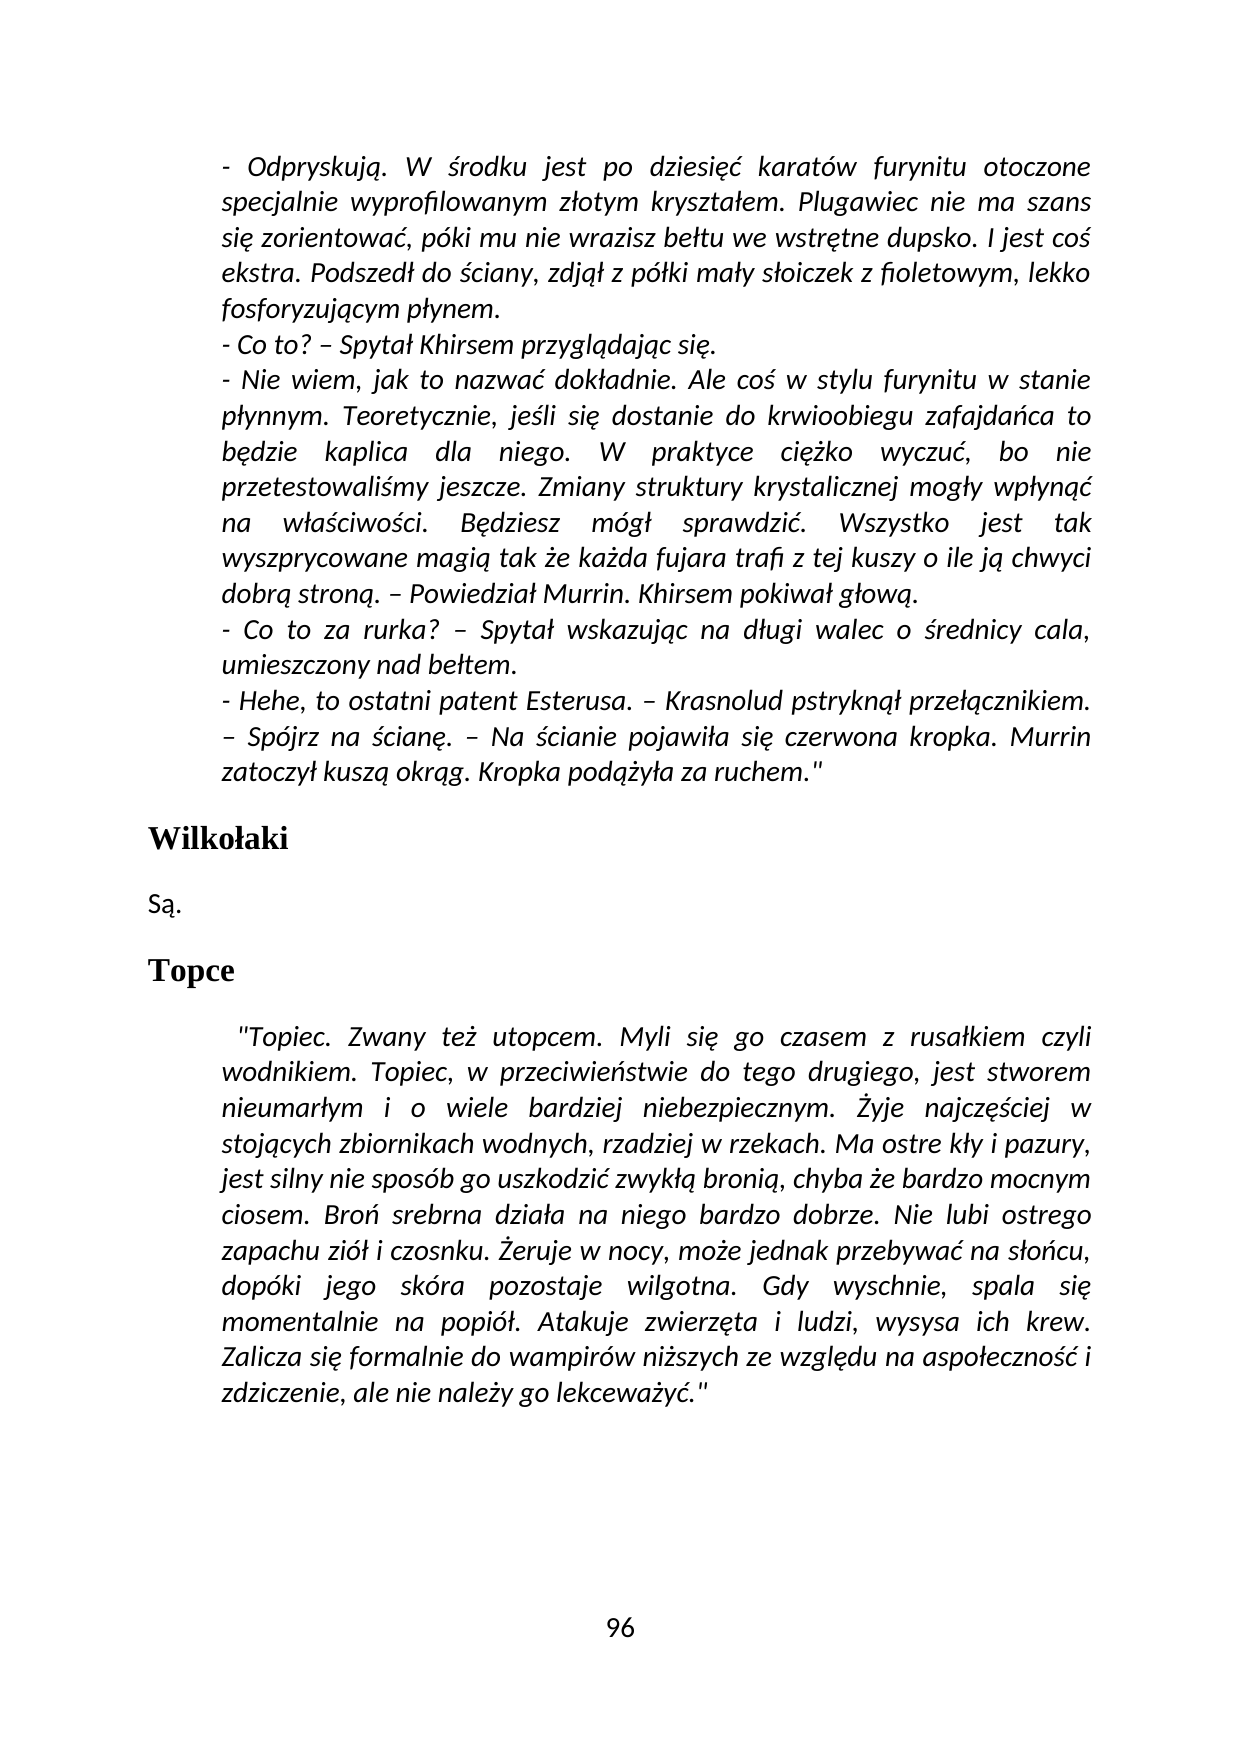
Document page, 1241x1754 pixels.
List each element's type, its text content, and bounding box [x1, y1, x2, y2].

subtitle Wilkołaki [148, 818, 1093, 856]
text - Co to za rurka? – Spytał wskazując na długi walec o średnicy cala, umieszczony nad bełtem. [221, 611, 1093, 682]
text - Hehe, to ostatni patent Esterusa. – Krasnolud pstryknął przełącznikiem. – Spójrz na ścianę. – Na ścianie pojawiła się czerwona kropka. Murrin zatoczył kuszą okrąg. Kropka podążyła za ruchem." [221, 682, 1093, 789]
subtitle Topce [148, 950, 1093, 989]
text "Topiec. Zwany też utopcem. Myli się go czasem z rusałkiem czyli wodnikiem. Topiec, w przeciwieństwie do tego drugiego, jest stworem nieumarłym i o wiele bardziej niebezpiecznym. Żyje najczęściej w stojących zbiornikach wodnych, rzadziej w rzekach. Ma ostre kły i pazury, jest silny nie sposób go uszkodzić zwykłą bronią, chyba że bardzo mocnym ciosem. Broń srebrna działa na niego bardzo dobrze. Nie lubi ostrego zapachu ziół i czosnku. Żeruje w nocy, może jednak przebywać na słońcu, dopóki jego skóra pozostaje wilgotna. Gdy wyschnie, spala się momentalnie na popiół. Atakuje zwierzęta i ludzi, wysysa ich krew. Zalicza się formalnie do wampirów niższych ze względu na aspołeczność i zdziczenie, ale nie należy go lekceważyć." [221, 1018, 1093, 1410]
text - Odpryskują. W środku jest po dziesięć karatów furynitu otoczone specjalnie wyprofilowanym złotym kryształem. Plugawiec nie ma szans się zorientować, póki mu nie wrazisz bełtu we wstrętne dupsko. I jest coś ekstra. Podszedł do ściany, zdjął z półki mały słoiczek z fioletowym, lekko fosforyzującym płynem. [221, 148, 1093, 326]
text Są. [148, 886, 1093, 921]
text - Nie wiem, jak to nazwać dokładnie. Ale coś w stylu furynitu w stanie płynnym. Teoretycznie, jeśli się dostanie do krwioobiegu zafajdańca to będzie kaplica dla niego. W praktyce ciężko wyczuć, bo nie przetestowaliśmy jeszcze. Zmiany struktury krystalicznej mogły wpłynąć na właściwości. Będziesz mógł sprawdzić. Wszystko jest tak wyszprycowane magią tak że każda fujara trafi z tej kuszy o ile ją chwyci dobrą stroną. – Powiedział Murrin. Khirsem pokiwał głową. [221, 361, 1093, 611]
text - Co to? – Spytał Khirsem przyglądając się. [221, 326, 1093, 361]
